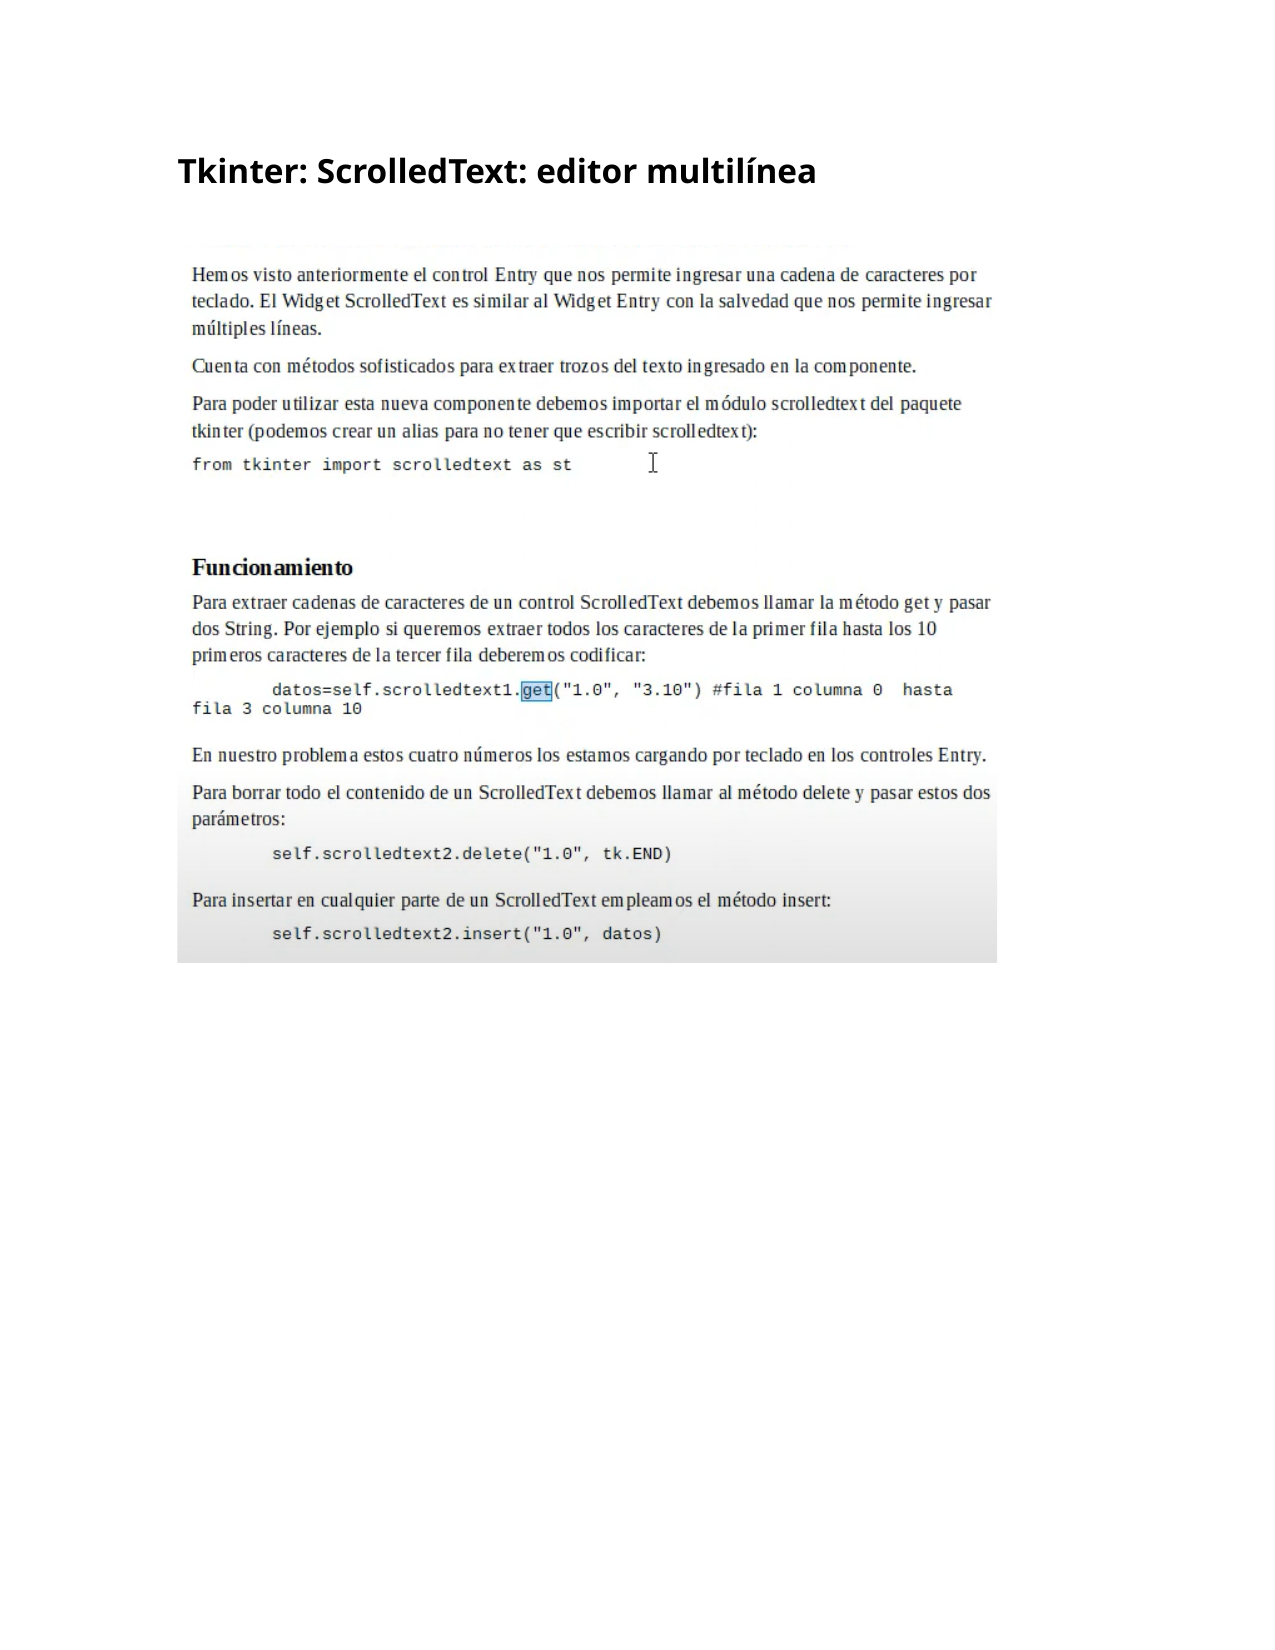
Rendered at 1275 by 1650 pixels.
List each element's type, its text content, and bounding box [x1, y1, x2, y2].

subtitle Tkinter: ScrolledText: editor multilínea [177, 148, 1098, 242]
picture [177, 245, 998, 963]
